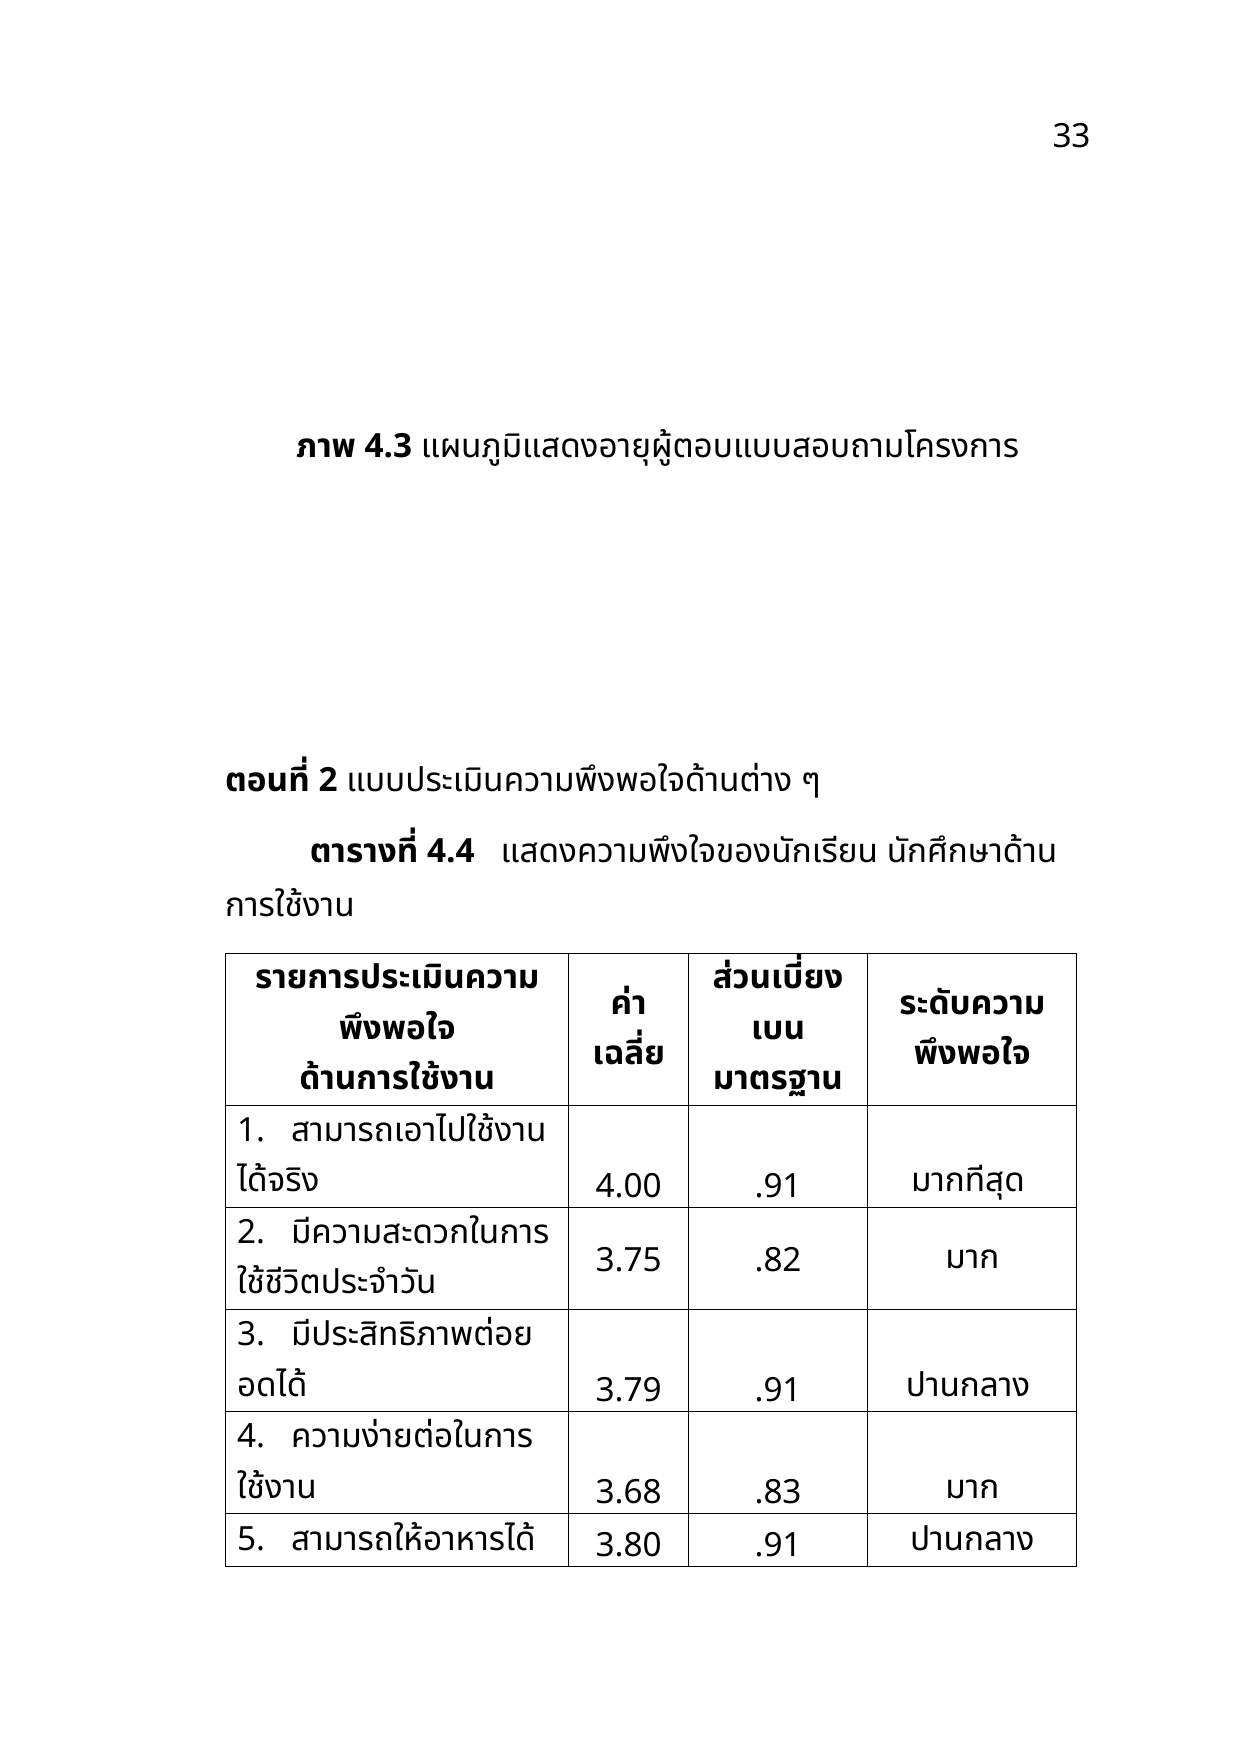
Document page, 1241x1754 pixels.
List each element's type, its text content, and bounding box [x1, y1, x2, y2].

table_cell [226, 1514, 568, 1566]
table_cell ปานกลาง [868, 1310, 1076, 1411]
text ภาพ 4.3 แผนภูมิแสดงอายุผู้ตอบแบบสอบถามโครงการ [225, 422, 1090, 472]
table_cell 3.80 [569, 1514, 688, 1566]
table_cell มาก [868, 1208, 1076, 1309]
table_cell 4. ความง่ายต่อในการใช้งาน [226, 1412, 568, 1513]
table_header รายการประเมินความพึงพอใจ ด้านการใช้งาน [226, 954, 568, 1105]
table_header ค่าเฉลี่ย [569, 954, 688, 1105]
text ตารางที่ 4.4 แสดงความพึงใจของนักเรียน นักศึกษาด้านการใช้งาน [225, 827, 1090, 932]
table_cell 2. มีความสะดวกในการใช้ชีวิตประจำวัน [226, 1208, 568, 1309]
table_header ระดับความพึงพอใจ [868, 954, 1076, 1105]
table_cell .82 [689, 1208, 867, 1309]
table_cell 1. สามารถเอาไปใช้งานได้จริง [226, 1106, 568, 1207]
table_cell 3. มีประสิทธิภาพต่อยอดได้ [226, 1310, 568, 1411]
table_cell มาก [868, 1412, 1076, 1513]
text ตอนที่ 2 แบบประเมินความพึงพอใจด้านต่าง ๆ [225, 756, 1090, 806]
table_cell 4.00 [569, 1106, 688, 1207]
table_cell .91 [689, 1514, 867, 1566]
table_cell .83 [689, 1412, 867, 1513]
table_cell มากทีสุด [868, 1106, 1076, 1207]
table_cell 3.75 [569, 1208, 688, 1309]
table_cell 3.68 [569, 1412, 688, 1513]
table_cell .91 [689, 1106, 867, 1207]
table_header ส่วนเบี่ยงเบนมาตรฐาน [689, 954, 867, 1105]
table_cell .91 [689, 1310, 867, 1411]
table_cell 3.79 [569, 1310, 688, 1411]
table_cell ปานกลาง [868, 1514, 1076, 1566]
